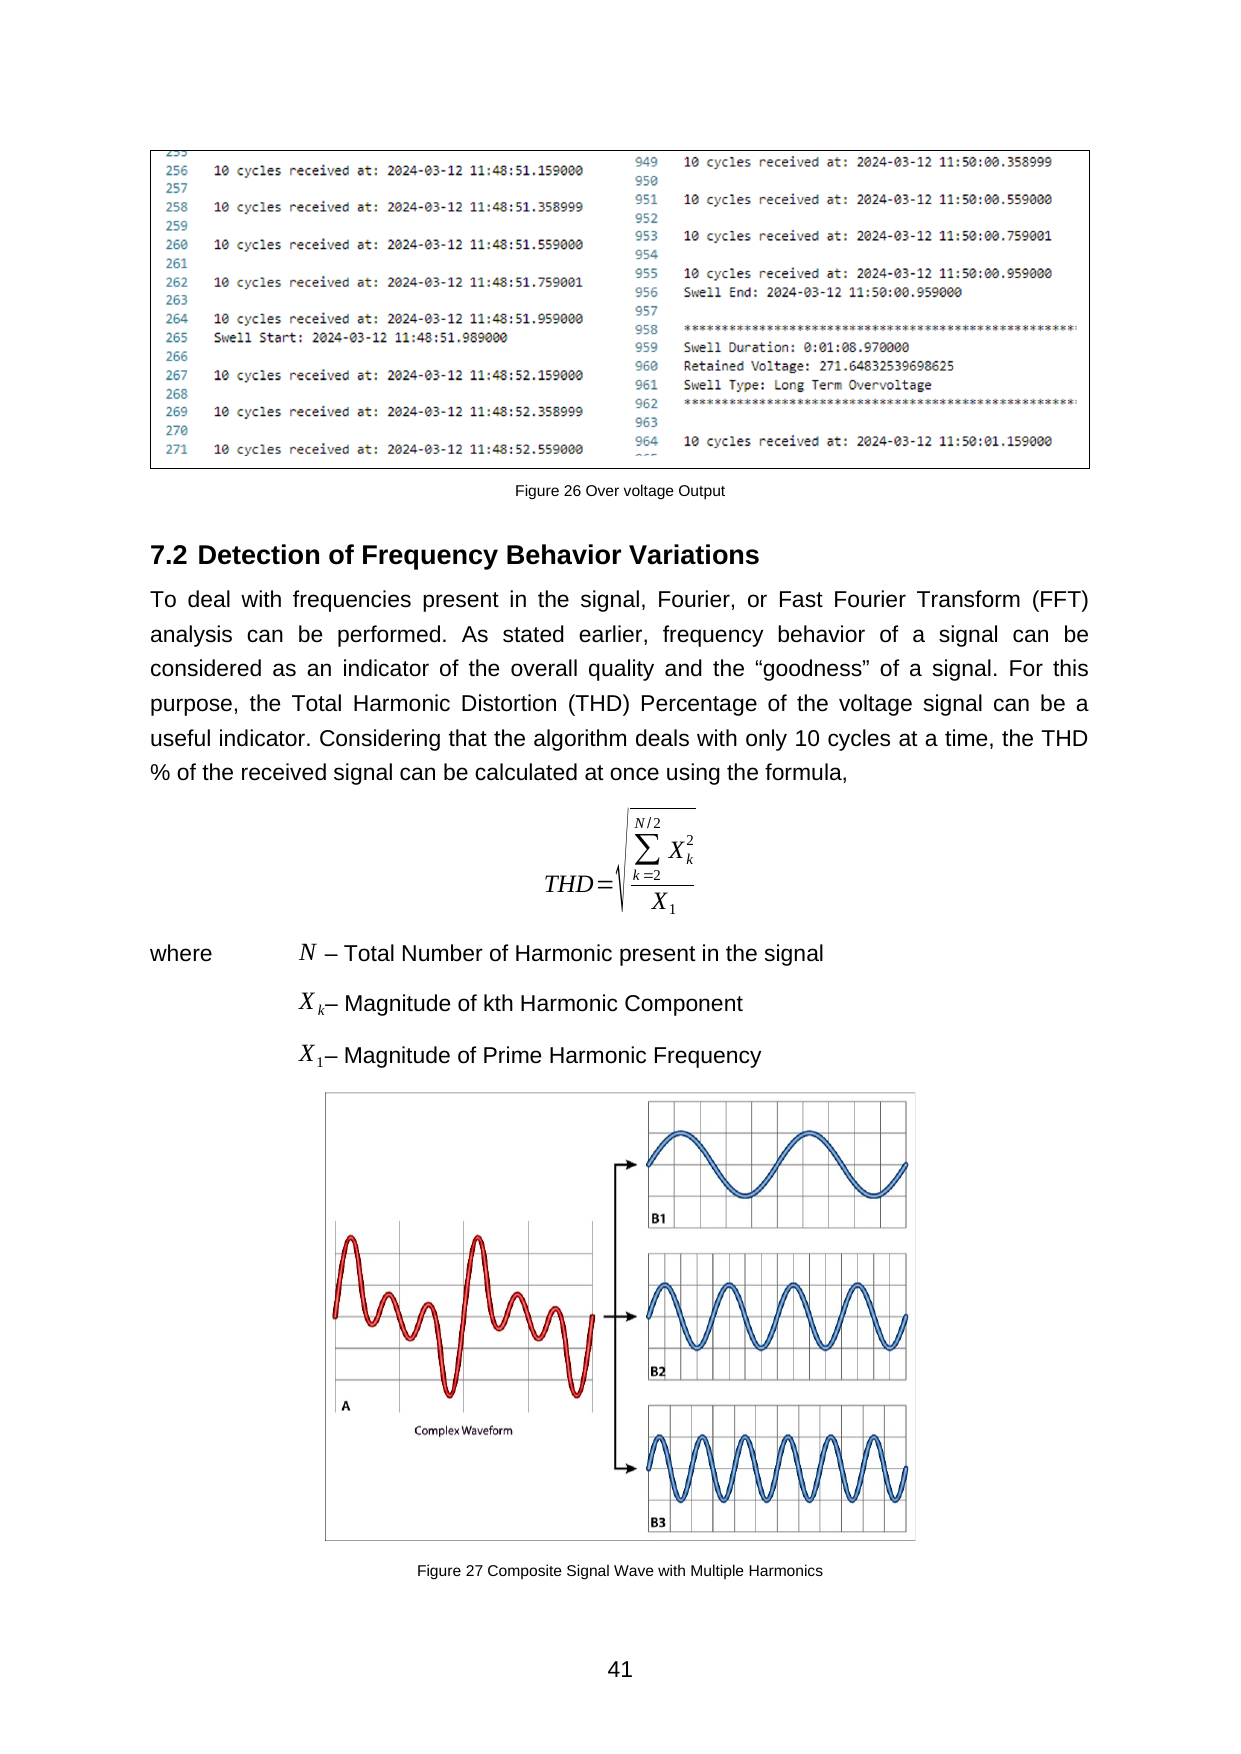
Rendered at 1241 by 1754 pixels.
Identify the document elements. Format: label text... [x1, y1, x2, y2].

picture [325, 1091, 916, 1541]
text Figure 26 Over voltage Output [150, 482, 1090, 500]
text – Magnitude of kth Harmonic Component [298, 987, 1090, 1019]
table_header [620, 151, 1089, 468]
picture [163, 151, 608, 456]
subtitle Detection of Frequency Behavior Variations [150, 539, 1090, 570]
text To deal with frequencies present in the signal, Fourier, or Fast Fourier Transform (FFT) analysis can be performed. As stated earlier, frequency behavior of a signal can be considered as an indicator of the overall quality and the “goodness” of a signal. For this purpose, the Total Harmonic Distortion (THD) Percentage of the voltage signal can be a useful indicator. Considering that the algorithm deals with only 10 cycles at a time, the THD% of the received signal can be calculated at once using the formula, [150, 586, 1090, 786]
picture [633, 151, 1077, 456]
table_header [151, 151, 620, 468]
text – Magnitude of Prime Harmonic Frequency [298, 1039, 1090, 1071]
text where – Total Number of Harmonic present in the signal [150, 939, 1090, 966]
text Figure 27 Composite Signal Wave with Multiple Harmonics [150, 1561, 1090, 1579]
